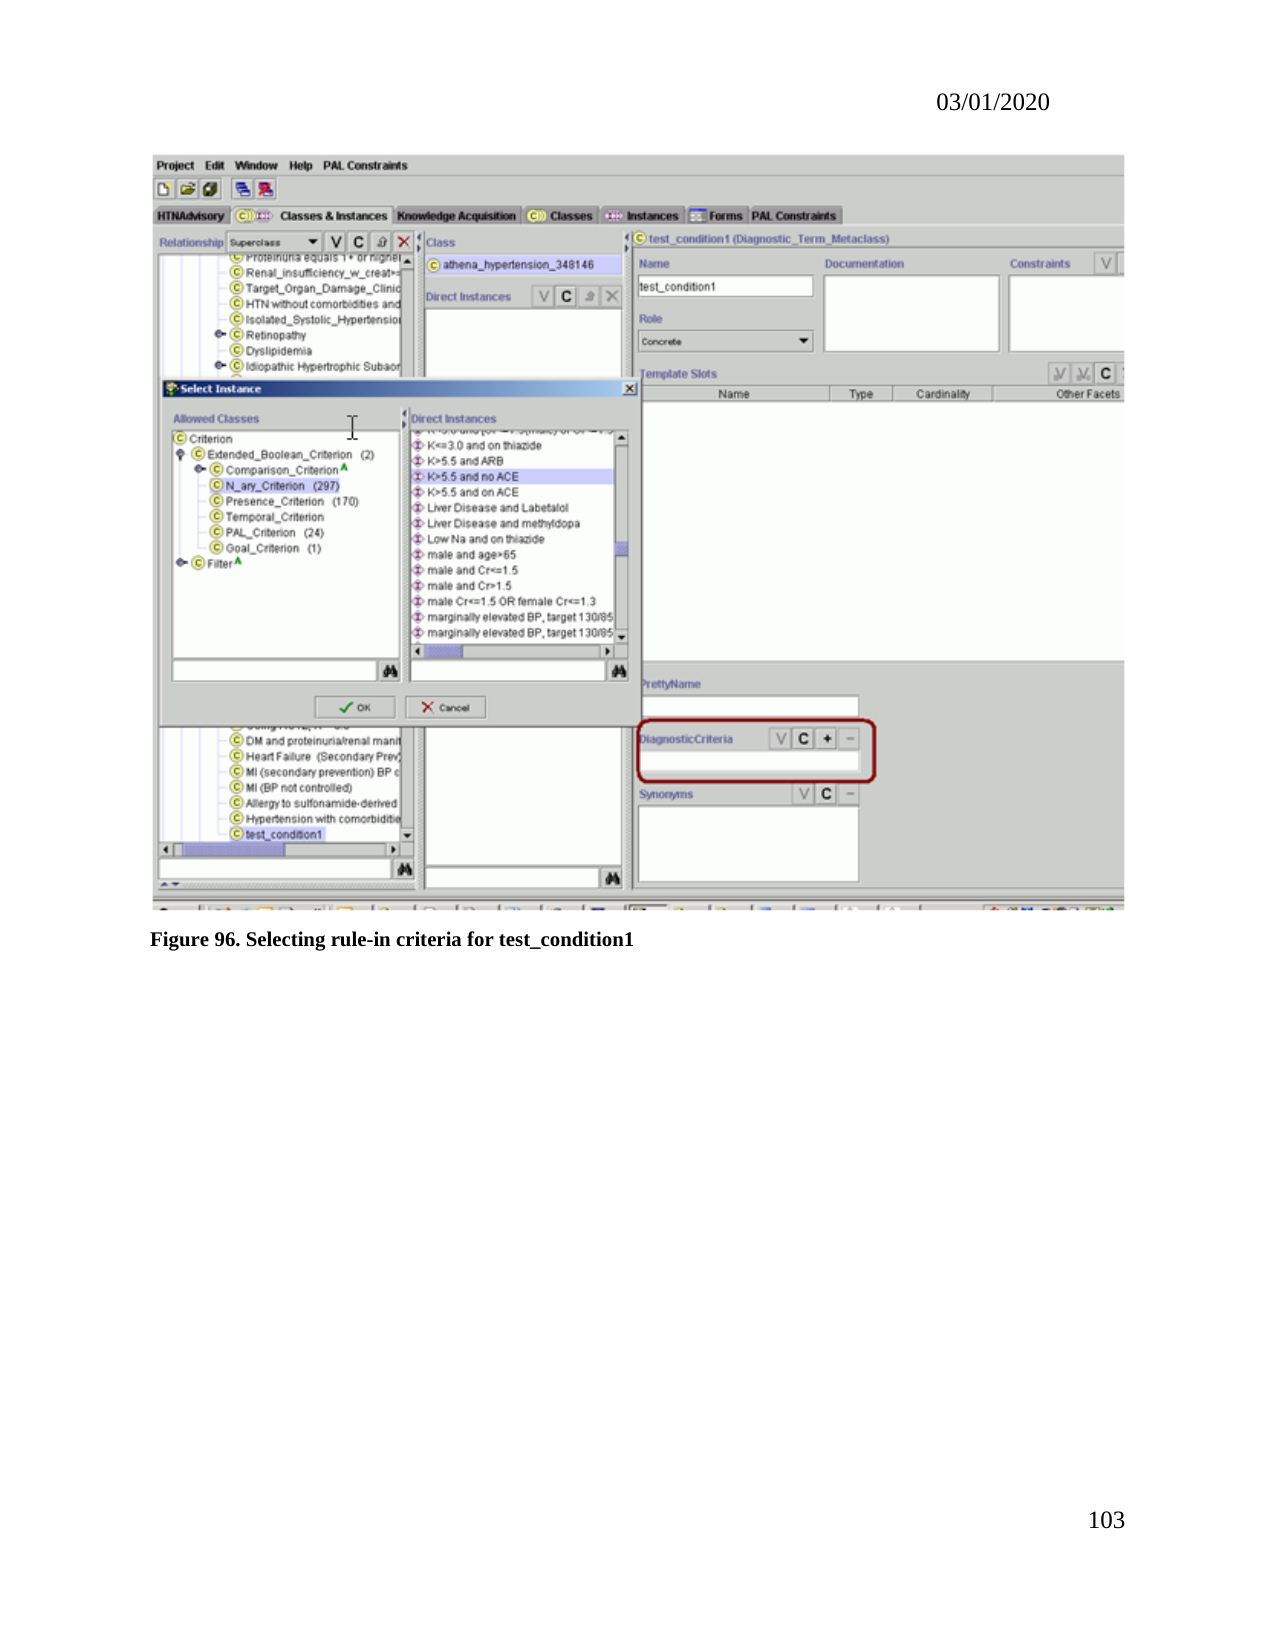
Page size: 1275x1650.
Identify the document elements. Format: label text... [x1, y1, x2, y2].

picture [150, 150, 1125, 915]
